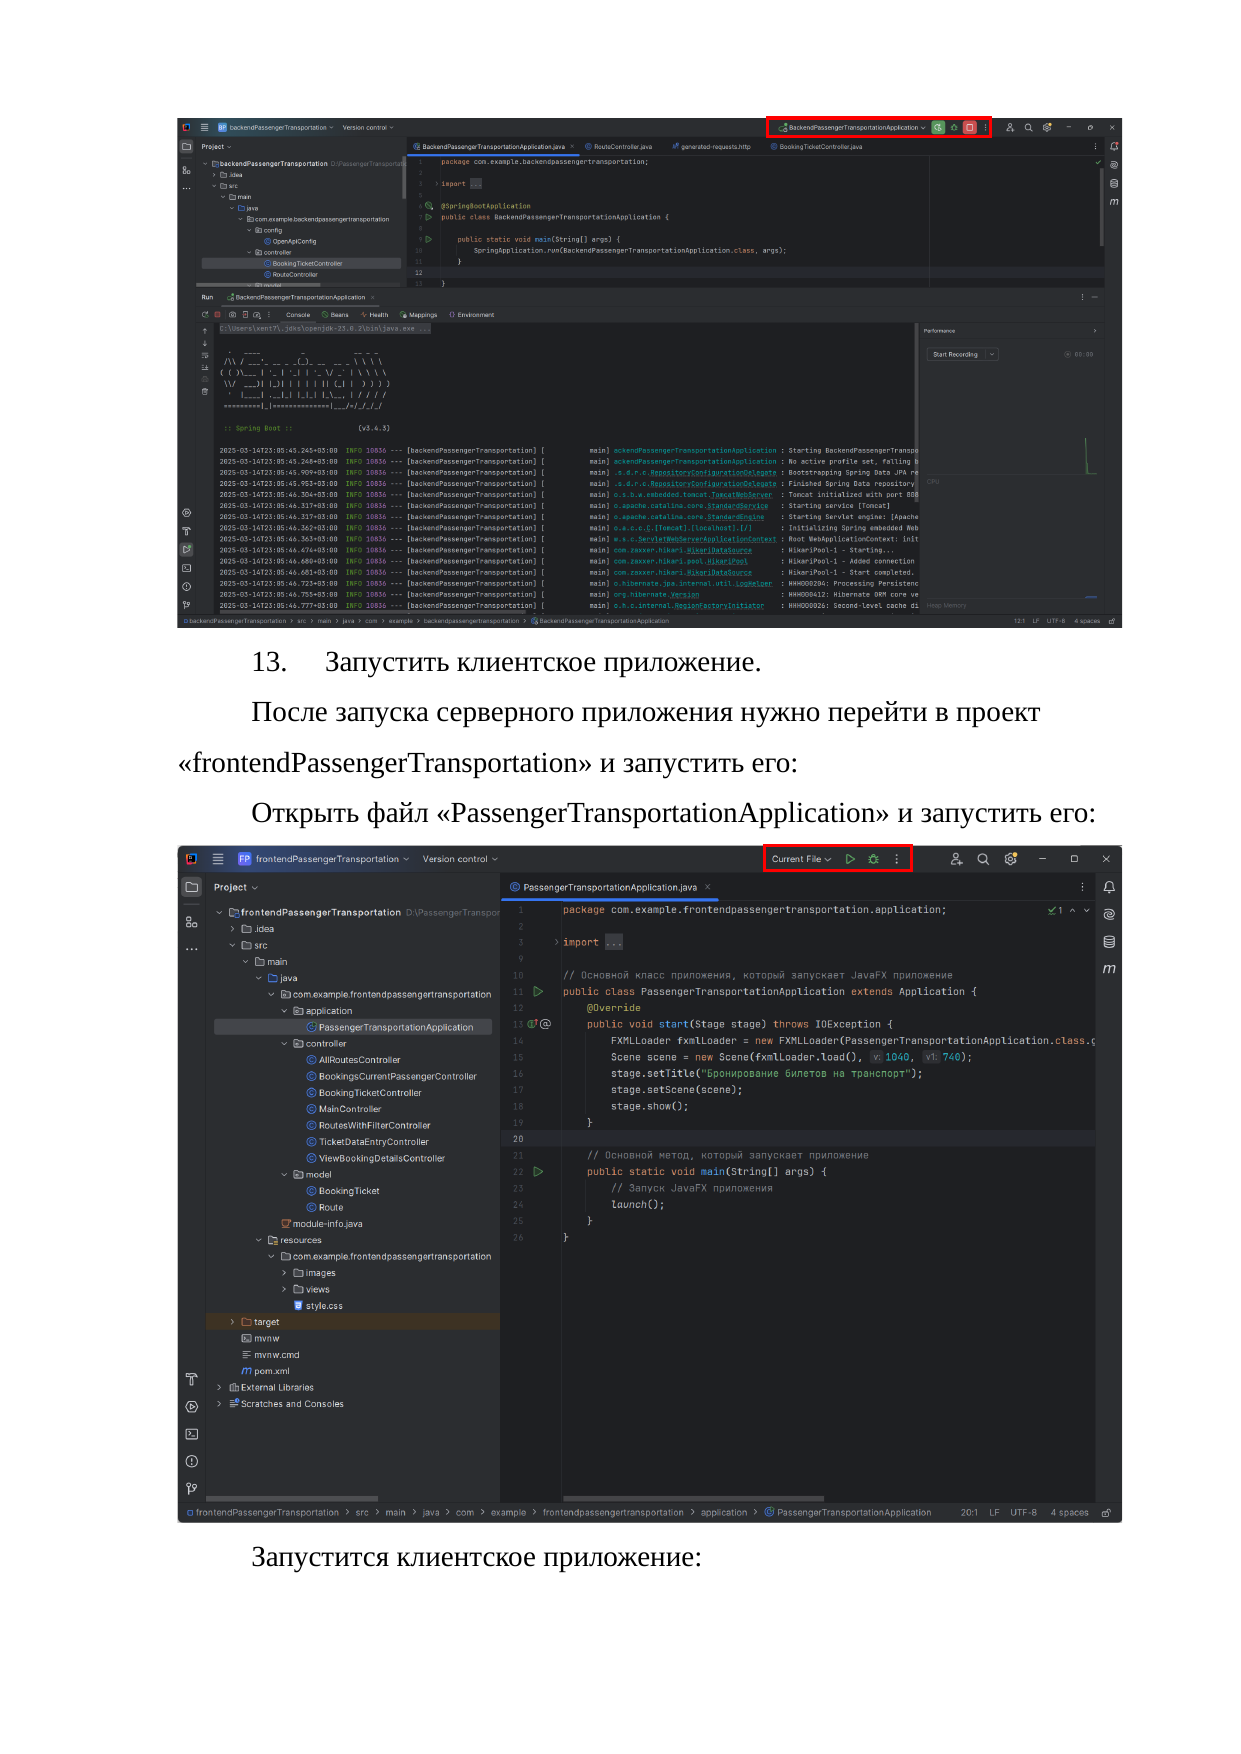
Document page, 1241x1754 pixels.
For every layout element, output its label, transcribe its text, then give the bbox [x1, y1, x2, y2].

text Открыть файл «PassengerTransportationApplication» и запустить его: [177, 795, 1122, 829]
text Запустится клиентское приложение: [177, 1539, 1122, 1573]
text После запуска серверного приложения нужно перейти в проект «frontendPassengerTransportation» и запустить его: [177, 694, 1122, 778]
picture [766, 847, 910, 869]
picture [769, 120, 989, 135]
list Запустить клиентское приложение. [177, 644, 1122, 678]
picture [177, 118, 1123, 628]
picture [177, 845, 1123, 1523]
